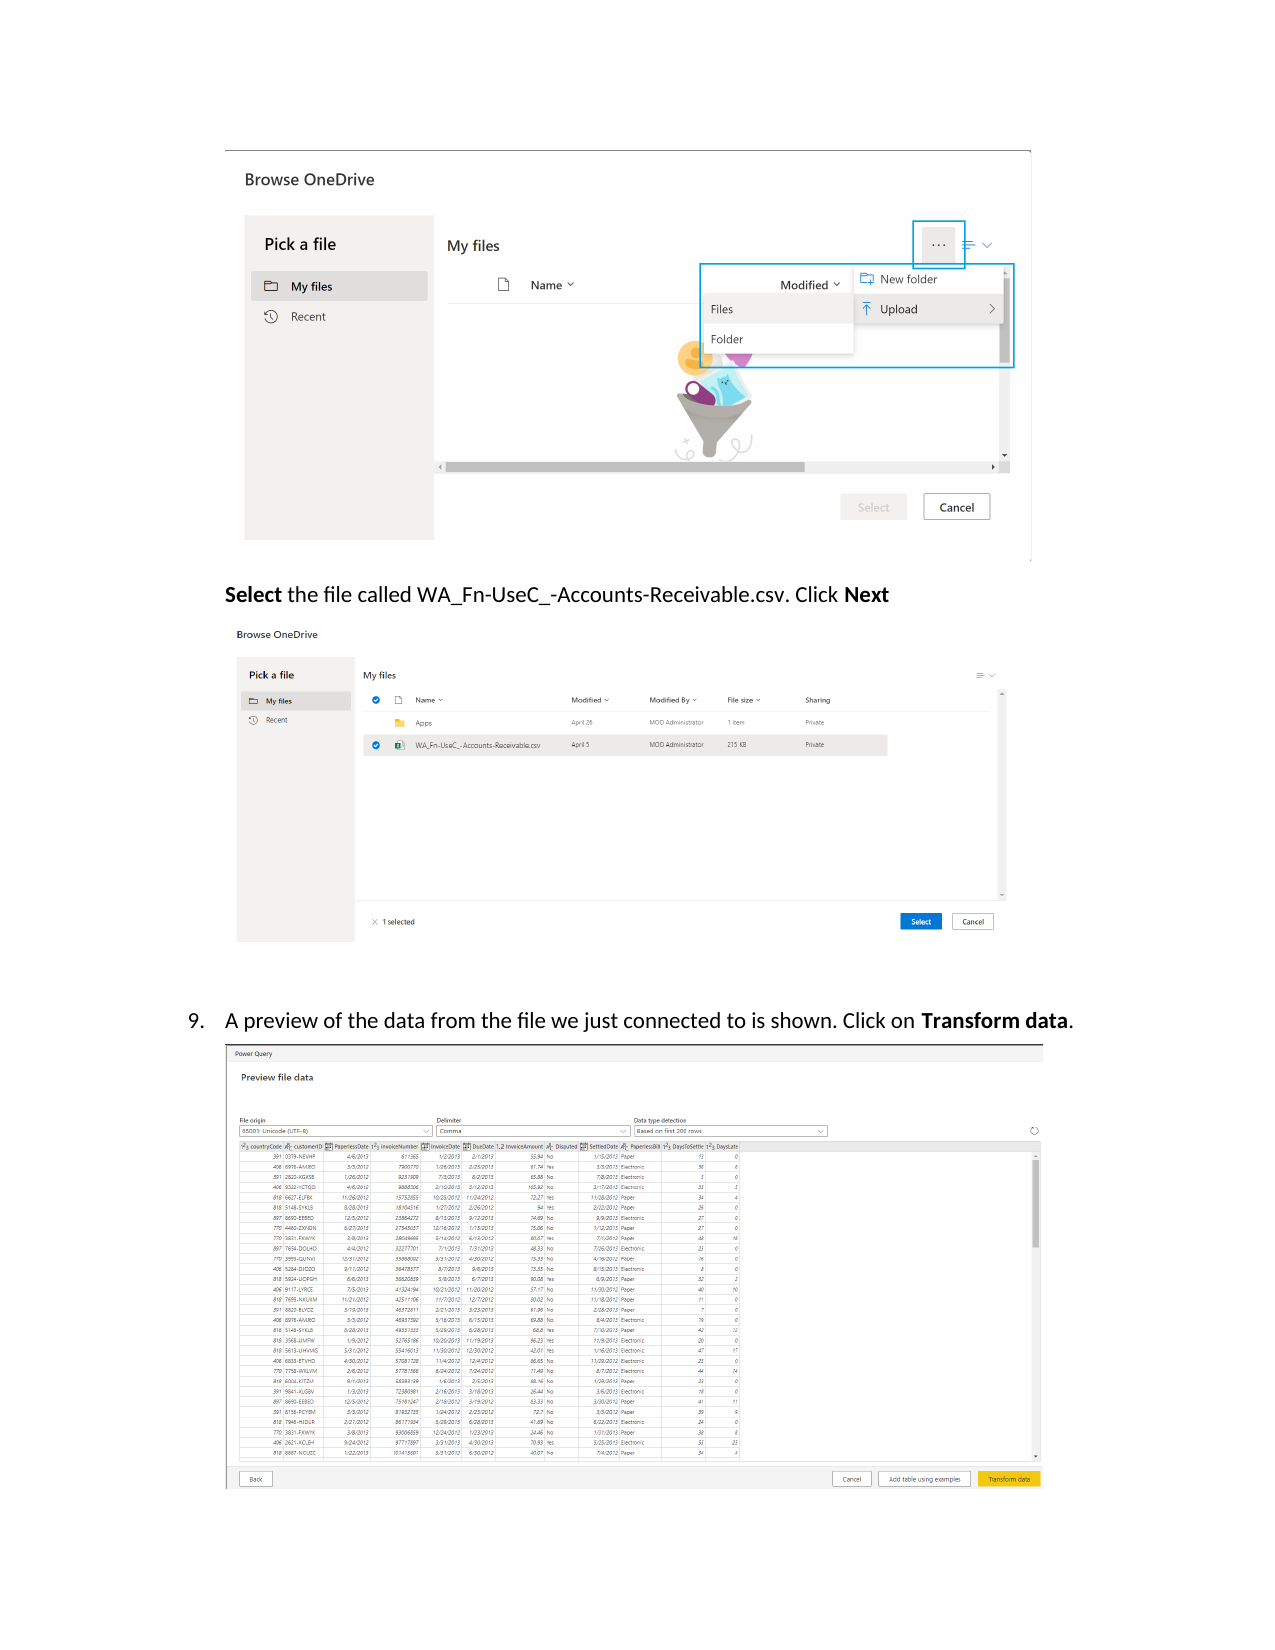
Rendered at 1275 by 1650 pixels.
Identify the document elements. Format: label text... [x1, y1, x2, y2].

picture [225, 1044, 1044, 1489]
list Select the file called WA_Fn-UseC_-Accounts-Receivable.csv. Click Next [225, 580, 1125, 608]
picture [225, 618, 1014, 949]
picture [225, 150, 1032, 561]
list A preview of the data from the file we just connected to is shown. Click on Transform data. [187, 1006, 1125, 1034]
